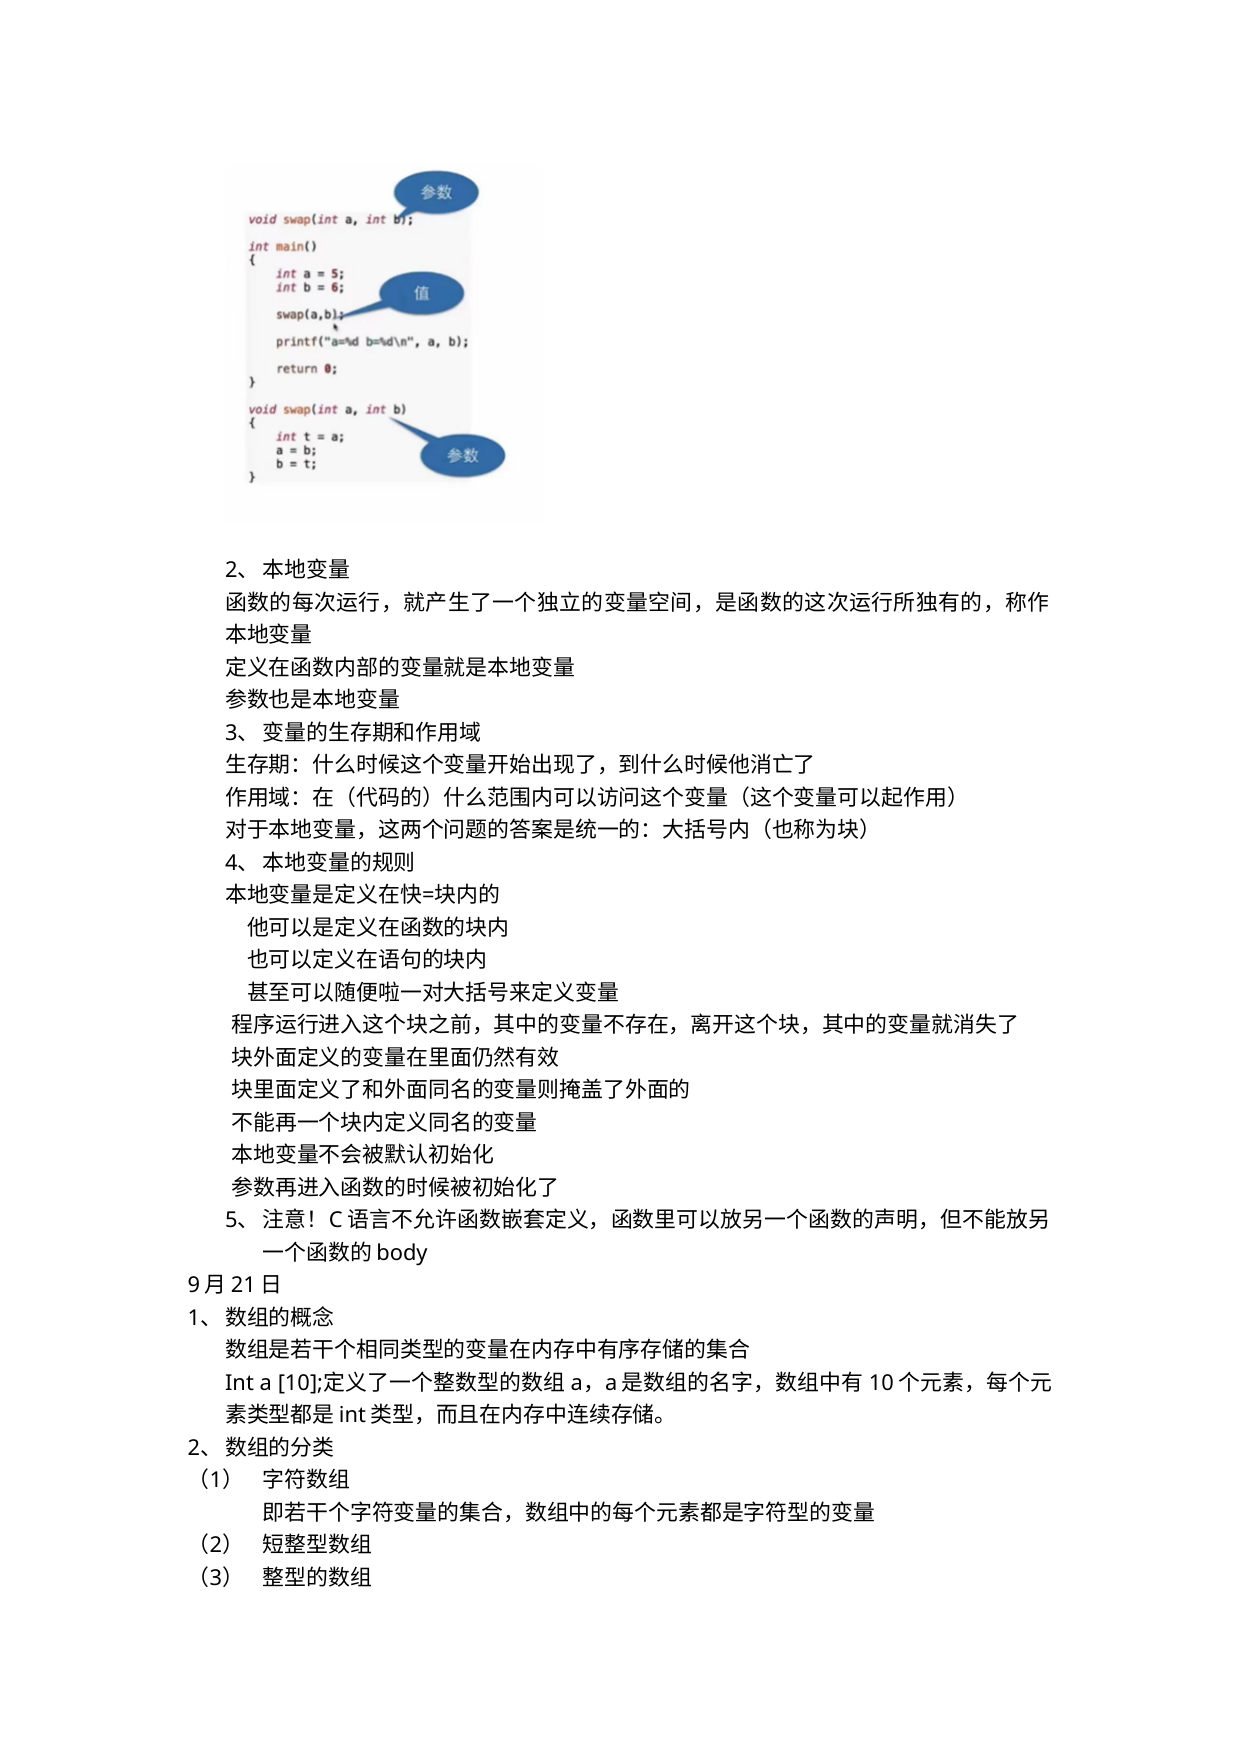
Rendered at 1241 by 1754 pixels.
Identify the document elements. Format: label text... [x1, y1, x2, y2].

text 也可以定义在语句的块内 [225, 942, 1053, 974]
picture [225, 162, 543, 524]
list 数组的分类 [187, 1429, 1053, 1462]
text 不能再一个块内定义同名的变量 [187, 1104, 1053, 1137]
list 字符数组 [187, 1462, 1053, 1494]
text 本地变量不会被默认初始化 [187, 1137, 1053, 1169]
list 注意！C语言不允许函数嵌套定义，函数里可以放另一个函数的声明，但不能放另一个函数的body [225, 1202, 1053, 1267]
list 数组的概念 [187, 1299, 1053, 1332]
text 定义在函数内部的变量就是本地变量 [225, 649, 1053, 682]
list Int a [10];定义了一个整数型的数组a，a是数组的名字，数组中有10个元素，每个元素类型都是int类型，而且在内存中连续存储。 [225, 1364, 1053, 1429]
list 本地变量的规则 [225, 844, 1053, 877]
list 本地变量 [225, 552, 1053, 584]
list 变量的生存期和作用域 [225, 714, 1053, 747]
text 参数再进入函数的时候被初始化了 [187, 1169, 1053, 1202]
list 整型的数组 [187, 1559, 1053, 1592]
text 函数的每次运行，就产生了一个独立的变量空间，是函数的这次运行所独有的，称作本地变量 [225, 584, 1053, 649]
list 短整型数组 [187, 1527, 1053, 1559]
text 生存期：什么时候这个变量开始出现了，到什么时候他消亡了 [225, 747, 1053, 779]
text 9月21日 [187, 1267, 1053, 1299]
text 块里面定义了和外面同名的变量则掩盖了外面的 [187, 1072, 1053, 1104]
text 对于本地变量，这两个问题的答案是统一的：大括号内（也称为块） [225, 812, 1053, 844]
text 甚至可以随便啦一对大括号来定义变量 [225, 974, 1053, 1007]
text 块外面定义的变量在里面仍然有效 [187, 1039, 1053, 1072]
text 本地变量是定义在快=块内的 [225, 877, 1053, 909]
list 即若干个字符变量的集合，数组中的每个元素都是字符型的变量 [262, 1494, 1053, 1527]
list 数组是若干个相同类型的变量在内存中有序存储的集合 [225, 1332, 1053, 1364]
text 他可以是定义在函数的块内 [225, 909, 1053, 942]
text 程序运行进入这个块之前，其中的变量不存在，离开这个块，其中的变量就消失了 [187, 1007, 1053, 1039]
text 参数也是本地变量 [225, 682, 1053, 714]
text 作用域：在（代码的）什么范围内可以访问这个变量（这个变量可以起作用） [225, 779, 1053, 812]
